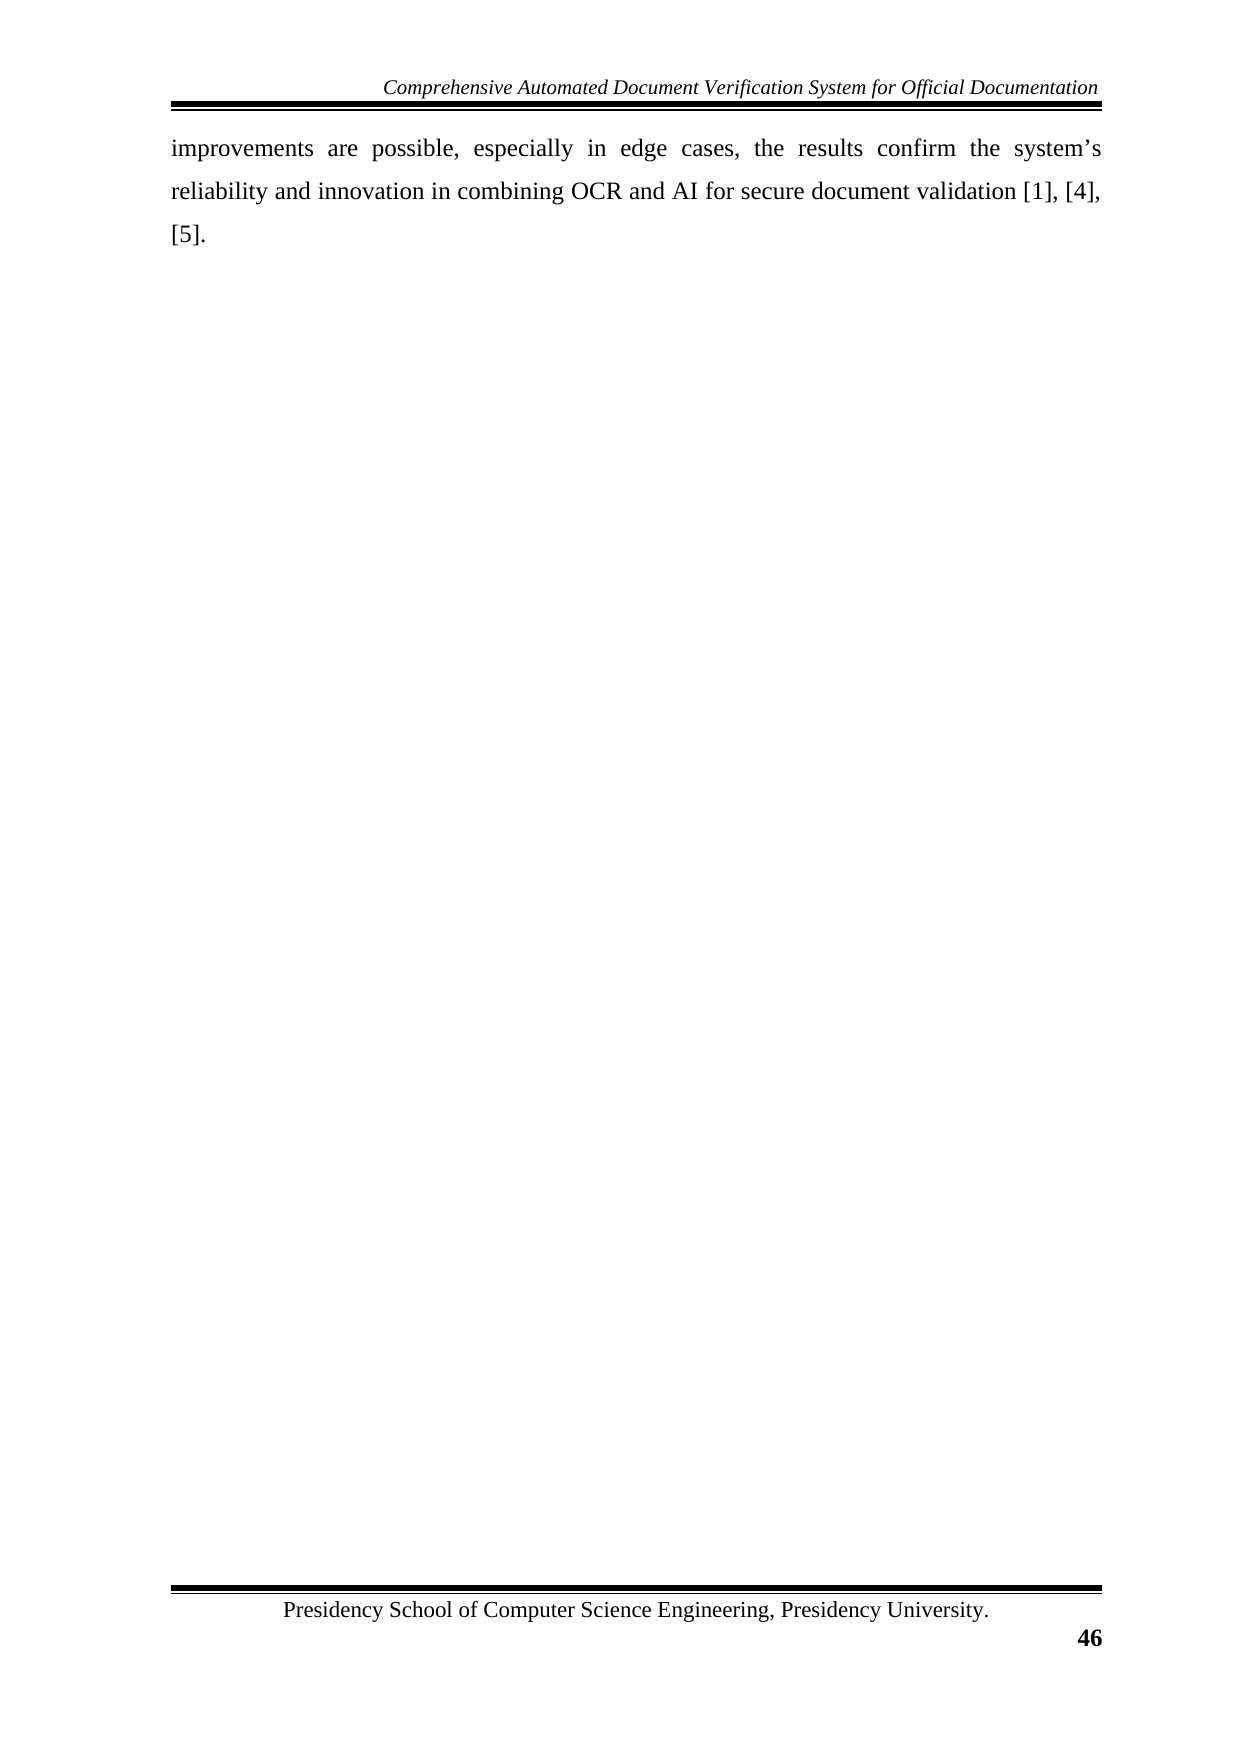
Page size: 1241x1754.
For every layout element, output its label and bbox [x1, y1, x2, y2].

text [171, 133, 1102, 248]
